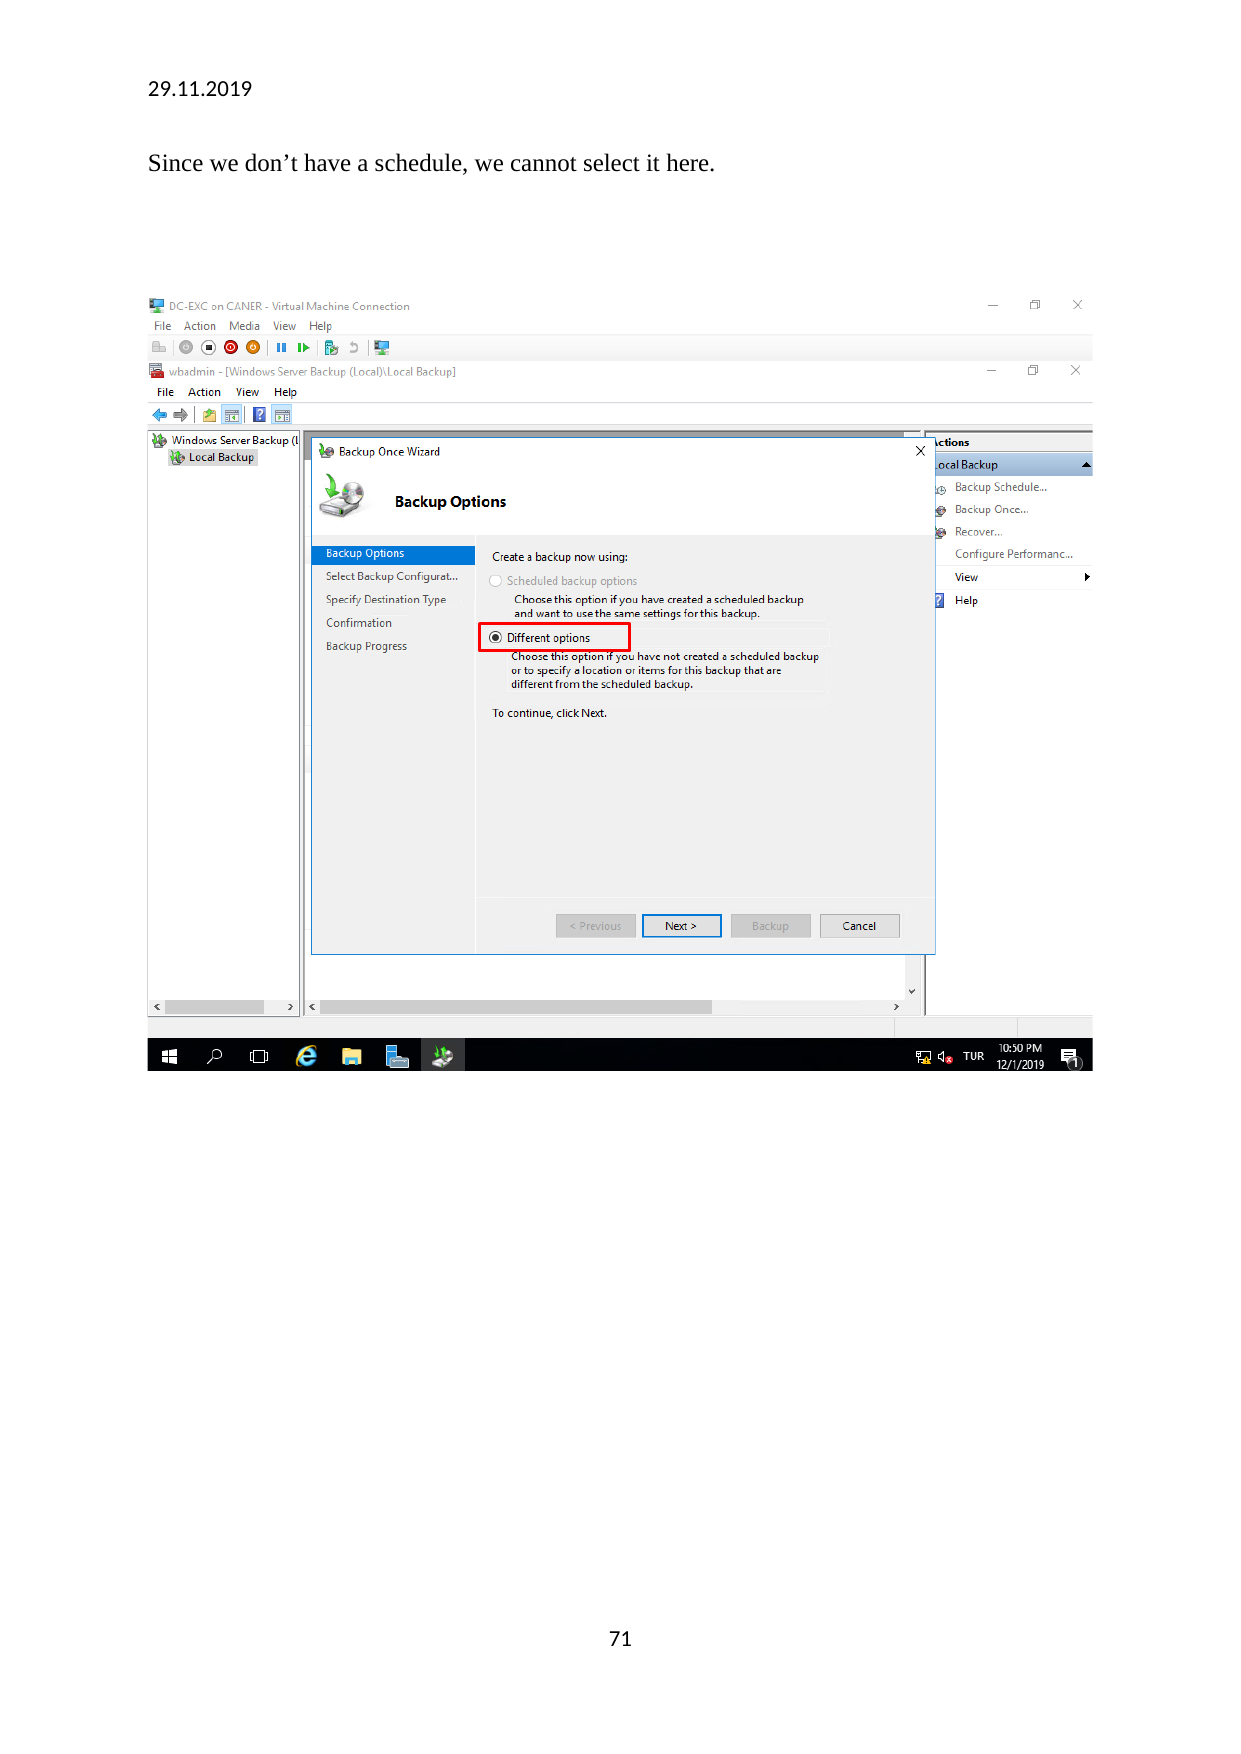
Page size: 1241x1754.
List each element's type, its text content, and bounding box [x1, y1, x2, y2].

text Since we don’t have a schedule, we cannot select it here. [148, 148, 1093, 176]
picture [147, 296, 1093, 1071]
